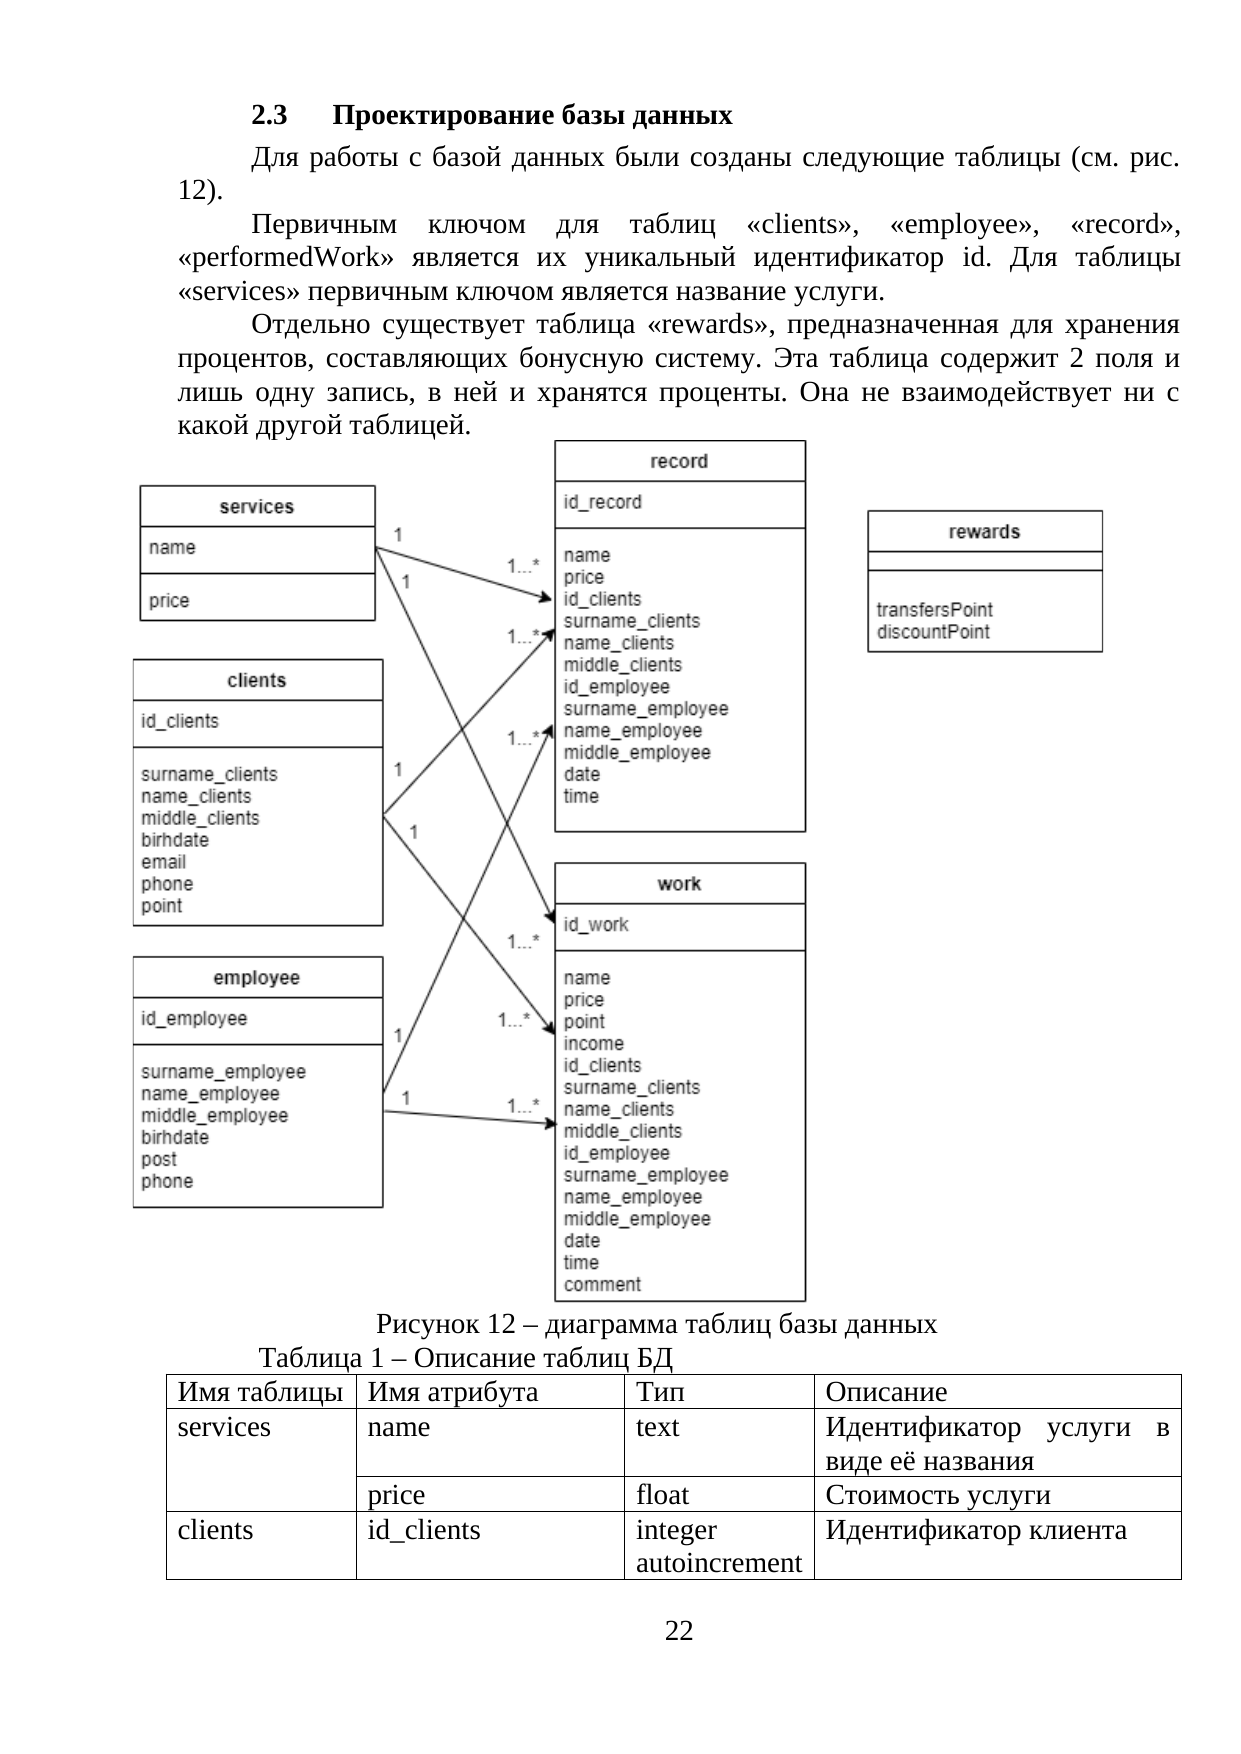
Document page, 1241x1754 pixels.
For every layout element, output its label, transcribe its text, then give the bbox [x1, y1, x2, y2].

text Для работы с базой данных были созданы следующие таблицы (см. рис. 12). [177, 139, 1181, 206]
table_cell price [357, 1477, 624, 1511]
table_cell id_clients [357, 1512, 624, 1579]
table_cell services [167, 1409, 356, 1511]
table_cell name [357, 1409, 624, 1476]
table_cell Идентификатор клиента [815, 1512, 1181, 1579]
text Отдельно существует таблица «rewards», предназначенная для хранения процентов, составляющих бонусную систему. Эта таблица содержит 2 поля и лишь одну запись, в ней и хранятся проценты. Она не взаимодействует ни с какой другой таблицей. [177, 307, 1181, 441]
text Рисунок 12 – диаграмма таблиц базы данных [133, 1306, 1181, 1340]
table_header Описание [815, 1375, 1181, 1408]
table_header Имя атрибута [357, 1375, 624, 1408]
table_cell float [625, 1477, 814, 1511]
table_cell integer autoincrement [625, 1512, 814, 1579]
table_header Тип [625, 1375, 814, 1408]
text Таблица 1 – Описание таблиц БД [177, 1340, 1181, 1373]
table_header Имя таблицы [167, 1375, 356, 1408]
text Первичным ключом для таблиц «clients», «employee», «record», «performedWork» является их уникальный идентификатор id. Для таблицы «services» первичным ключом является название услуги. [177, 206, 1181, 307]
table_cell clients [167, 1512, 356, 1579]
list Проектирование базы данных [251, 97, 1181, 131]
table_cell Идентификатор услуги в виде её названия [815, 1409, 1181, 1476]
table_cell text [625, 1409, 814, 1476]
table_cell Стоимость услуги [815, 1477, 1181, 1511]
picture [132, 440, 1104, 1307]
